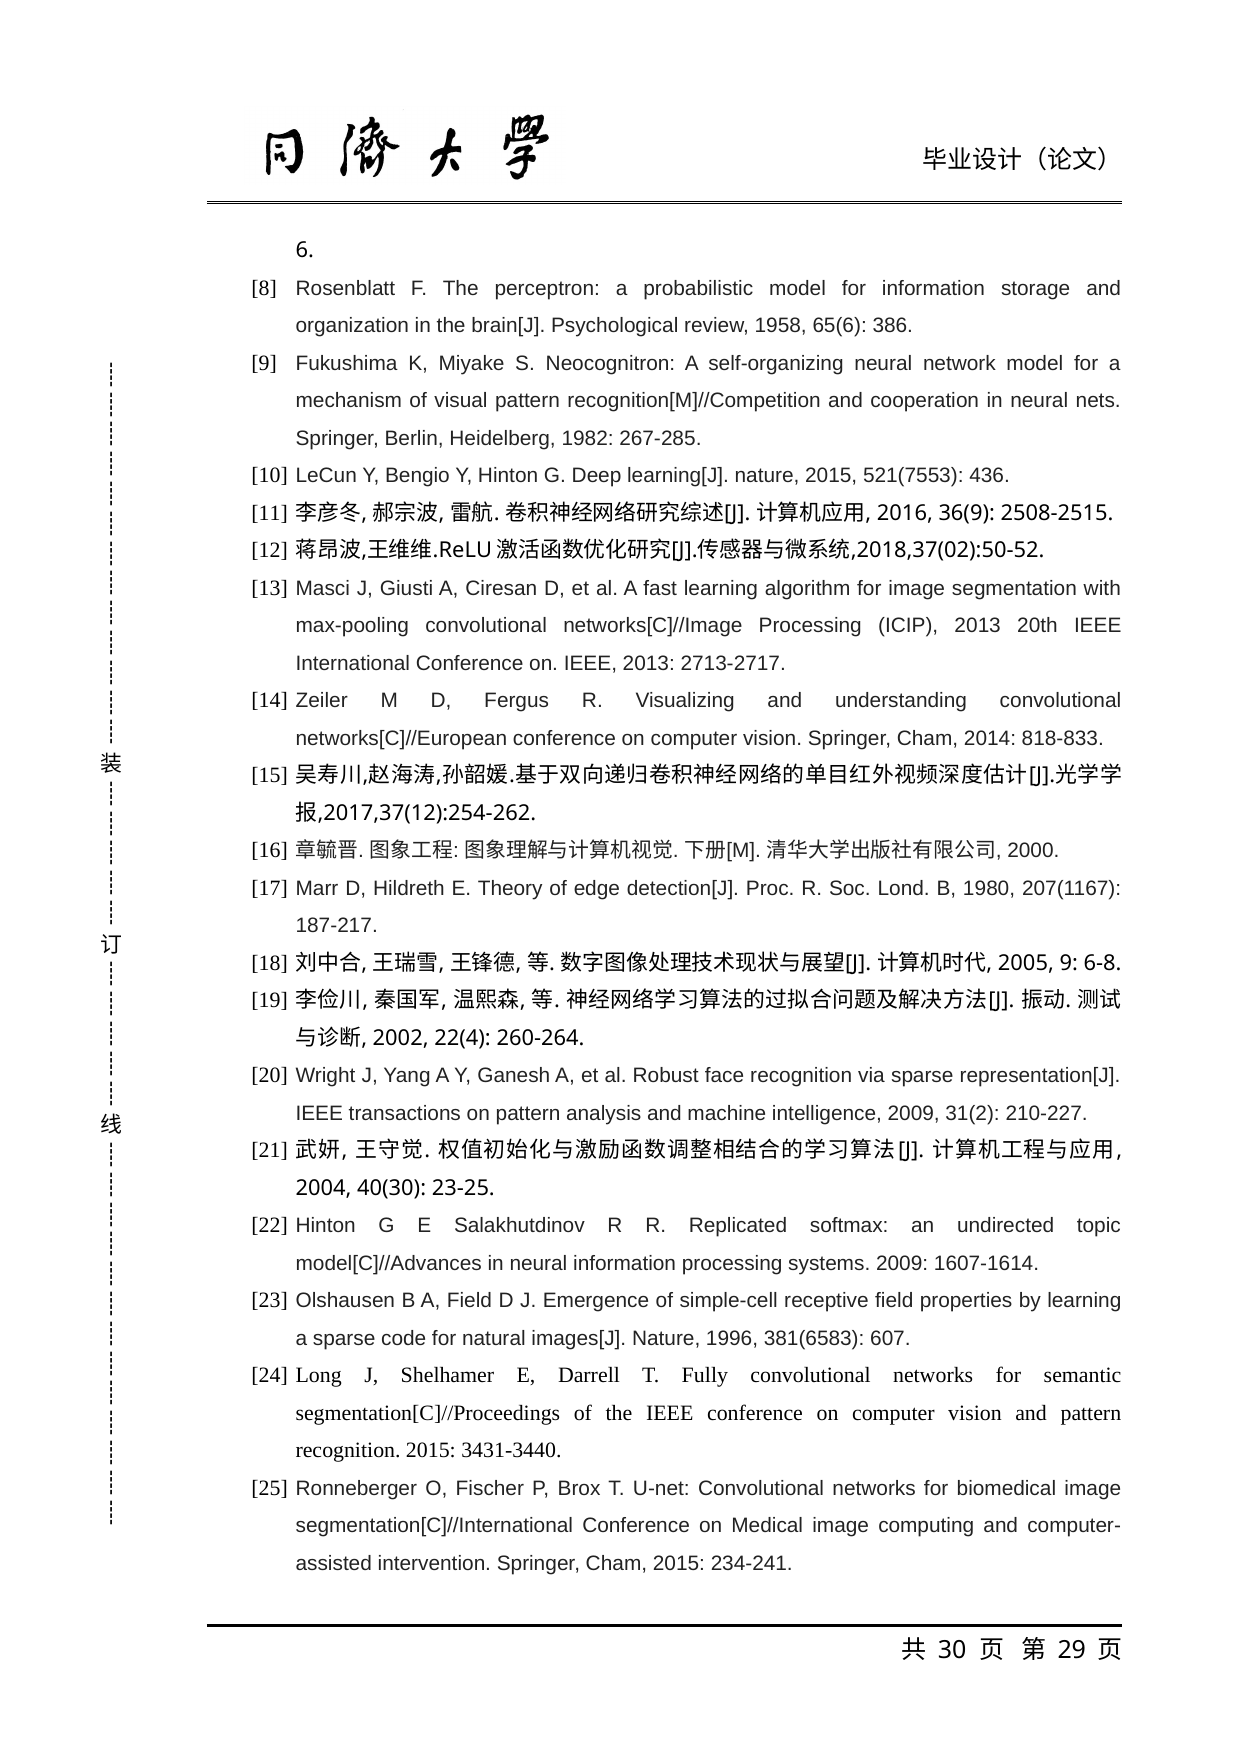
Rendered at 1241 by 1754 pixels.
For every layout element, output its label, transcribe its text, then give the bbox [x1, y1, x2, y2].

list LeCun Y, Bengio Y, Hinton G. Deep learning[J]. nature, 2015, 521(7553): 436. [251, 453, 1122, 490]
list Ronneberger O, Fischer P, Brox T. U-net: Convolutional networks for biomedical image segmentation[C]//International Conference on Medical image computing and computer-assisted intervention. Springer, Cham, 2015: 234-241. [251, 1465, 1122, 1578]
list 刘中合, 王瑞雪, 王锋德, 等. 数字图像处理技术现状与展望[J]. 计算机时代, 2005, 9: 6-8. [251, 940, 1122, 978]
list Marr D, Hildreth E. Theory of edge detection[J]. Proc. R. Soc. Lond. B, 1980, 207(1167): 187-217. [251, 865, 1122, 940]
list Fukushima K, Miyake S. Neocognitron: A self-organizing neural network model for a mechanism of visual pattern recognition[M]//Competition and cooperation in neural nets. Springer, Berlin, Heidelberg, 1982: 267-285. [251, 340, 1122, 453]
list Olshausen B A, Field D J. Emergence of simple-cell receptive field properties by learning a sparse code for natural images[J]. Nature, 1996, 381(6583): 607. [251, 1278, 1122, 1353]
list Long J, Shelhamer E, Darrell T. Fully convolutional networks for semantic segmentation[C]//Proceedings of the IEEE conference on computer vision and pattern recognition. 2015: 3431-3440. [251, 1353, 1122, 1465]
list 李石华, 王金亮, 毕艳, 等. 遥感图像分类方法研究综述[J]. 国土资源遥感, 2005, 2(5): 1-6. [251, 228, 1122, 265]
list 李俭川, 秦国军, 温熙森, 等. 神经网络学习算法的过拟合问题及解决方法[J]. 振动. 测试与诊断, 2002, 22(4): 260-264. [251, 978, 1122, 1053]
list 李彦冬, 郝宗波, 雷航. 卷积神经网络研究综述[J]. 计算机应用, 2016, 36(9): 2508-2515. [251, 490, 1122, 528]
list 蒋昂波,王维维.ReLU激活函数优化研究[J].传感器与微系统,2018,37(02):50-52. [251, 528, 1122, 565]
list Masci J, Giusti A, Ciresan D, et al. A fast learning algorithm for image segmentation with max-pooling convolutional networks[C]//Image Processing (ICIP), 2013 20th IEEE International Conference on. IEEE, 2013: 2713-2717. [251, 565, 1122, 678]
list 章毓晋. 图象工程: 图象理解与计算机视觉. 下册[M]. 清华大学出版社有限公司, 2000. [251, 828, 1122, 865]
list Rosenblatt F. The perceptron: a probabilistic model for information storage and organization in the brain[J]. Psychological review, 1958, 65(6): 386. [251, 265, 1122, 340]
list Zeiler M D, Fergus R. Visualizing and understanding convolutional networks[C]//European conference on computer vision. Springer, Cham, 2014: 818-833. [251, 678, 1122, 753]
list Hinton G E Salakhutdinov R R. Replicated softmax: an undirected topic model[C]//Advances in neural information processing systems. 2009: 1607-1614. [251, 1203, 1122, 1278]
list 吴寿川,赵海涛,孙韶媛.基于双向递归卷积神经网络的单目红外视频深度估计[J].光学学报,2017,37(12):254-262. [251, 753, 1122, 828]
list 武妍, 王守觉. 权值初始化与激励函数调整相结合的学习算法[J]. 计算机工程与应用, 2004, 40(30): 23-25. [251, 1128, 1122, 1203]
picture [244, 106, 567, 185]
list Wright J, Yang A Y, Ganesh A, et al. Robust face recognition via sparse representation[J]. IEEE transactions on pattern analysis and machine intelligence, 2009, 31(2): 210-227. [251, 1053, 1122, 1128]
